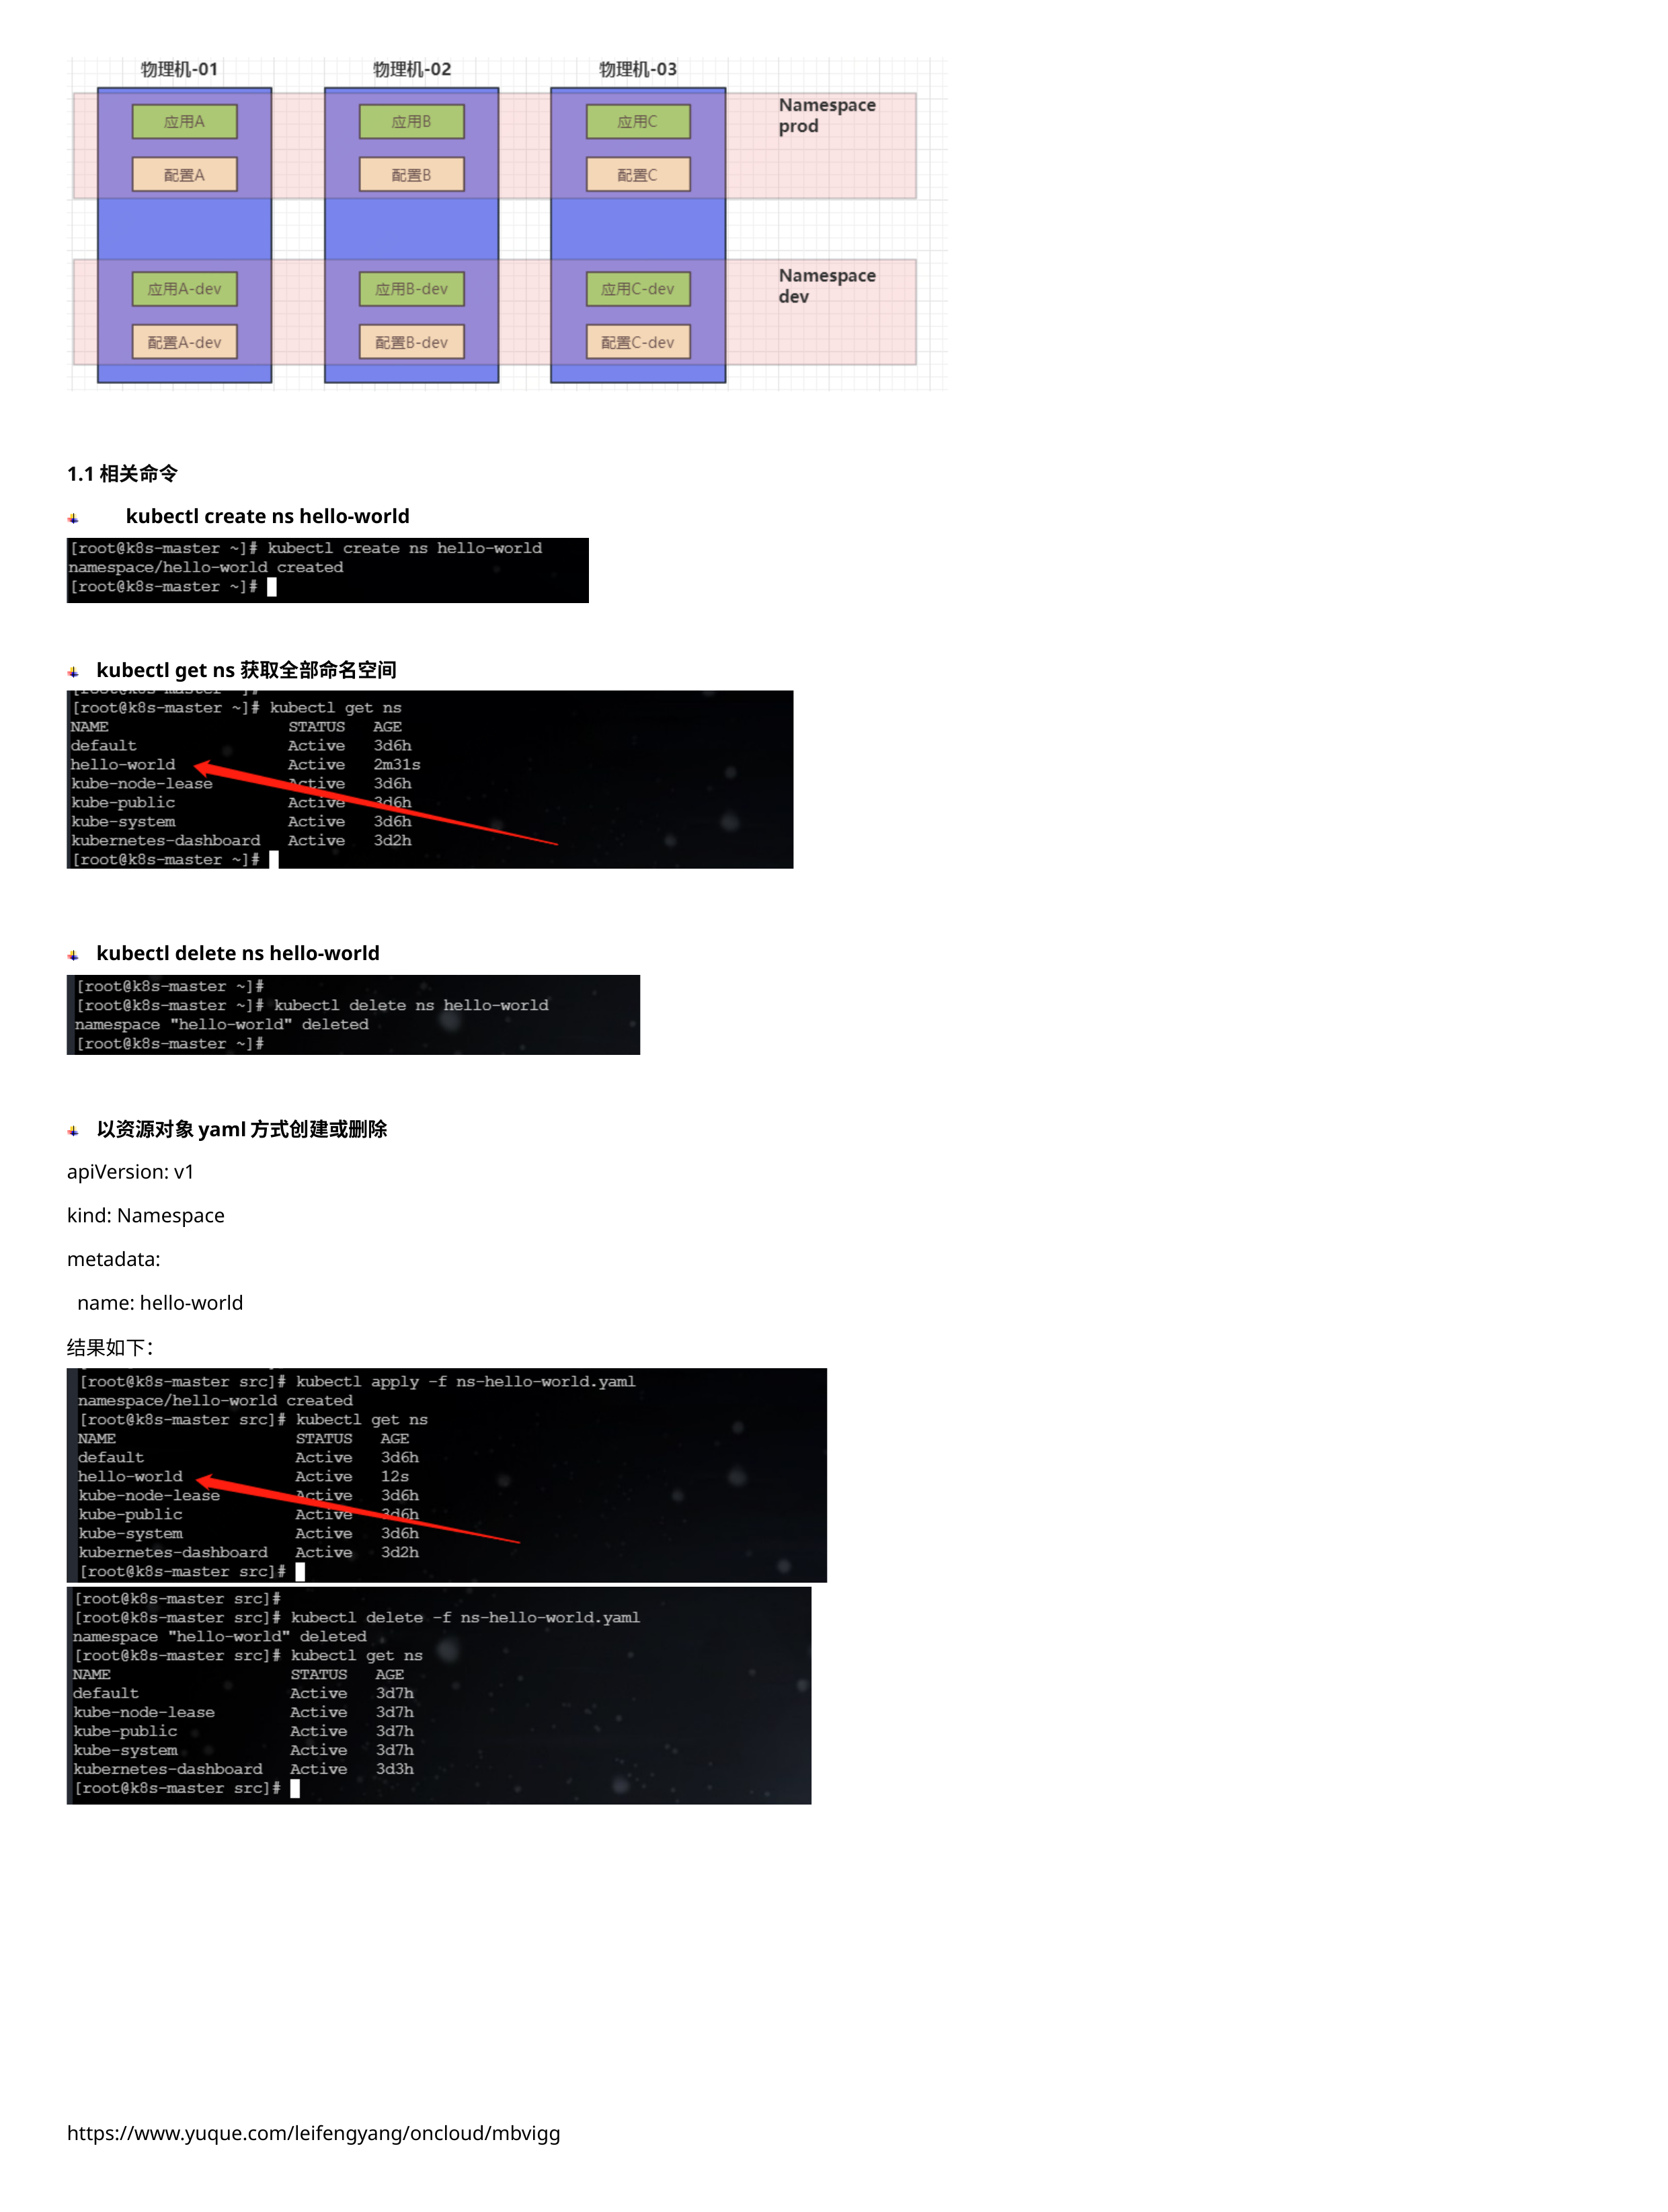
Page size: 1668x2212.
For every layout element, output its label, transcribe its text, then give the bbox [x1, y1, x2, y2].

text 结果如下： [67, 1325, 1617, 1368]
picture [67, 690, 794, 869]
text metadata: [67, 1237, 1617, 1281]
text name: hello-world [67, 1281, 1617, 1325]
picture [67, 57, 949, 391]
picture [67, 512, 79, 524]
picture [67, 975, 641, 1055]
picture [67, 538, 589, 603]
text kind: Namespace [67, 1193, 1617, 1237]
text 1.1 相关命令 [67, 450, 1617, 494]
picture [67, 1587, 812, 1805]
text apiVersion: v1 [67, 1150, 1617, 1193]
text kubectl delete ns hello-world [67, 931, 1617, 975]
text https://www.yuque.com/leifengyang/oncloud/mbvigg [67, 2111, 1617, 2155]
picture [67, 1368, 828, 1583]
text kubectl get ns 获取全部命名空间 [67, 647, 1617, 690]
text kubectl create ns hello-world [67, 494, 1617, 538]
text 以资源对象yaml方式创建或删除 [67, 1106, 1617, 1150]
picture [67, 949, 79, 961]
picture [67, 1125, 79, 1136]
picture [67, 666, 79, 678]
